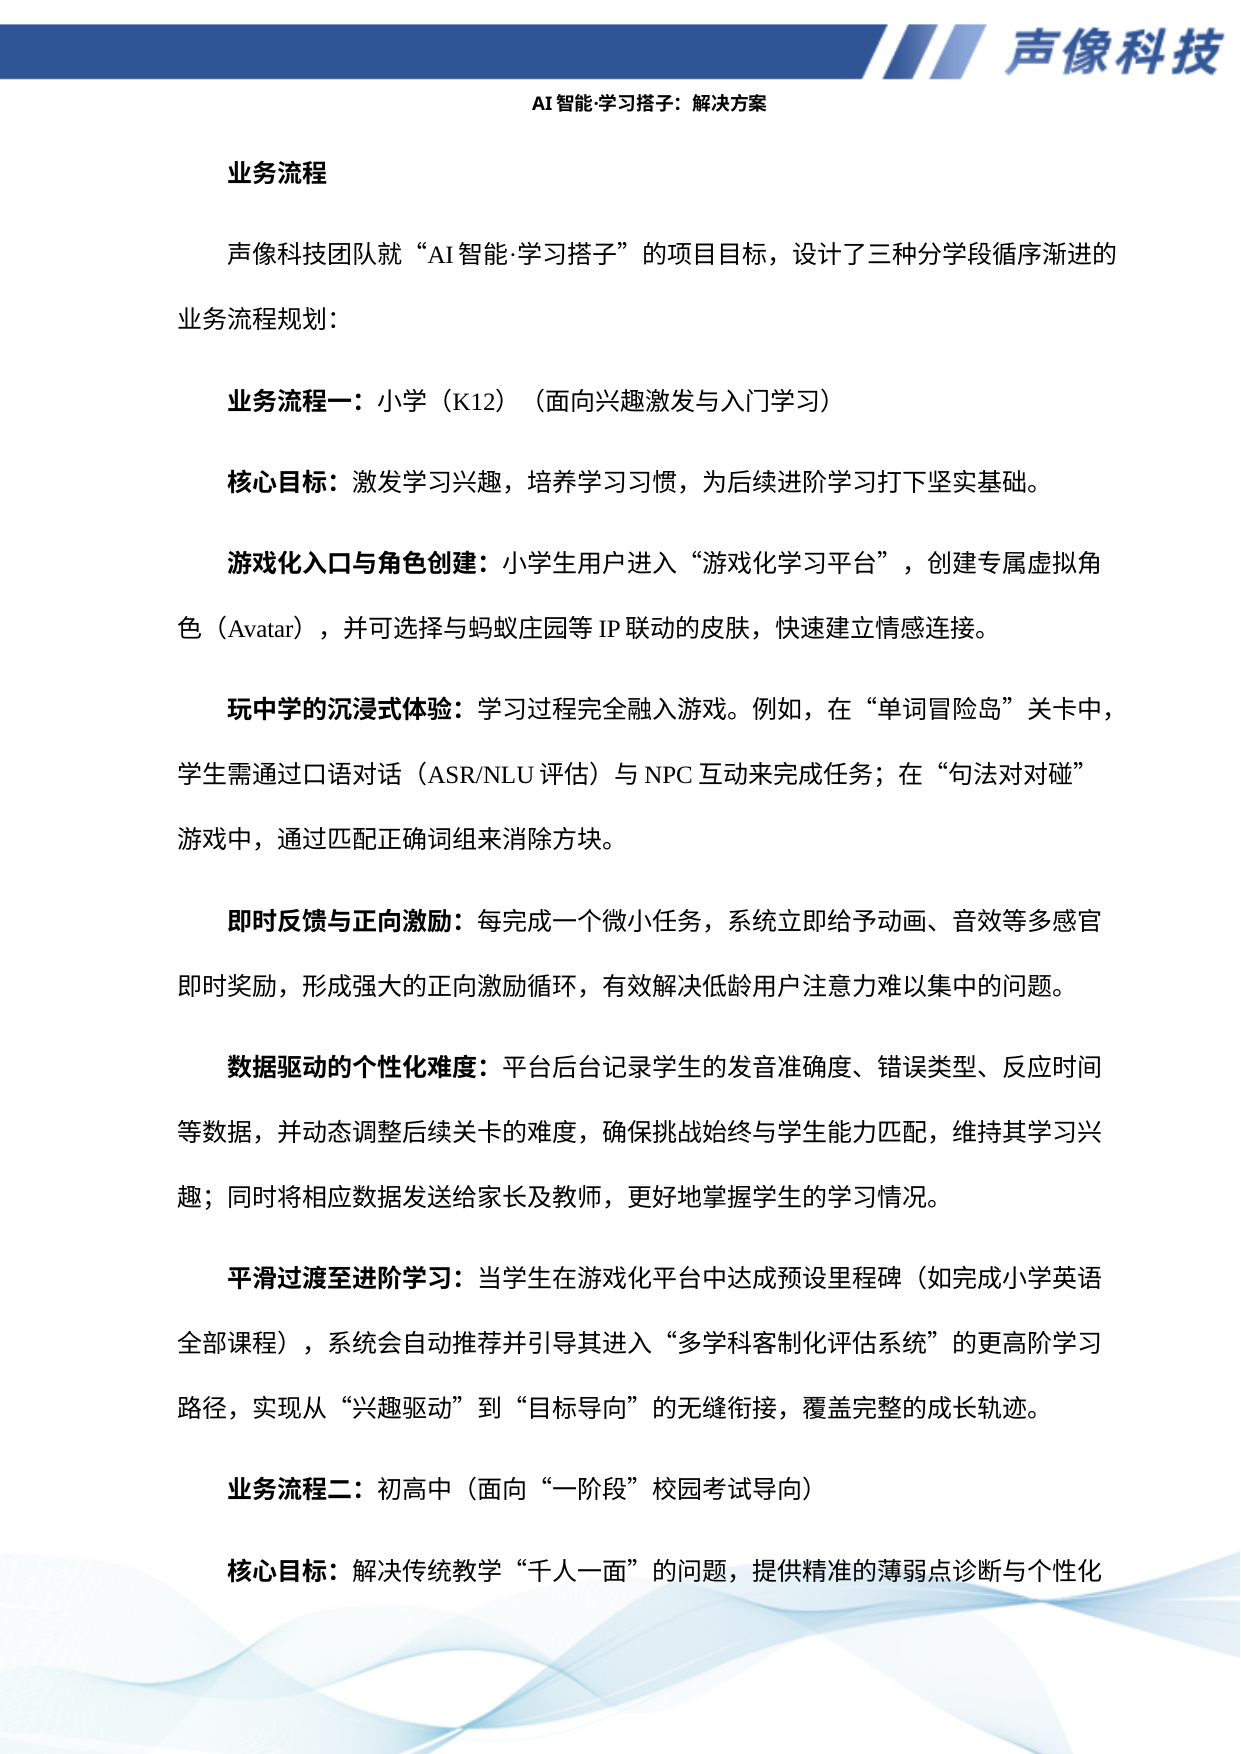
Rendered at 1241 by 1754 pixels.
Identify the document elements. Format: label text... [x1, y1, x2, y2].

text 玩中学的沉浸式体验：学习过程完全融入游戏。例如，在“单词冒险岛”关卡中，学生需通过口语对话（ASR/NLU评估）与NPC互动来完成任务；在“句法对对碰”游戏中，通过匹配正确词组来消除方块。 [177, 675, 1122, 870]
text 平滑过渡至进阶学习：当学生在游戏化平台中达成预设里程碑（如完成小学英语全部课程），系统会自动推荐并引导其进入“多学科客制化评估系统”的更高阶学习路径，实现从“兴趣驱动”到“目标导向”的无缝衔接，覆盖完整的成长轨迹。 [177, 1244, 1122, 1439]
text 即时反馈与正向激励：每完成一个微小任务，系统立即给予动画、音效等多感官即时奖励，形成强大的正向激励循环，有效解决低龄用户注意力难以集中的问题。 [177, 887, 1122, 1017]
picture [0, 0, 1241, 1754]
text 声像科技团队就“AI智能·学习搭子”的项目目标，设计了三种分学段循序渐进的业务流程规划： [177, 220, 1122, 350]
text 数据驱动的个性化难度：平台后台记录学生的发音准确度、错误类型、反应时间等数据，并动态调整后续关卡的难度，确保挑战始终与学生能力匹配，维持其学习兴趣；同时将相应数据发送给家长及教师，更好地掌握学生的学习情况。 [177, 1033, 1122, 1228]
text 业务流程二：初高中（面向“一阶段”校园考试导向） [177, 1455, 1122, 1520]
text 业务流程 [177, 139, 1122, 204]
text 业务流程一：小学（K12）（面向兴趣激发与入门学习） [177, 367, 1122, 432]
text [177, 1537, 1122, 1602]
text 核心目标：激发学习兴趣，培养学习习惯，为后续进阶学习打下坚实基础。 [177, 448, 1122, 513]
text 游戏化入口与角色创建：小学生用户进入“游戏化学习平台”，创建专属虚拟角色（Avatar），并可选择与蚂蚁庄园等IP联动的皮肤，快速建立情感连接。 [177, 529, 1122, 659]
